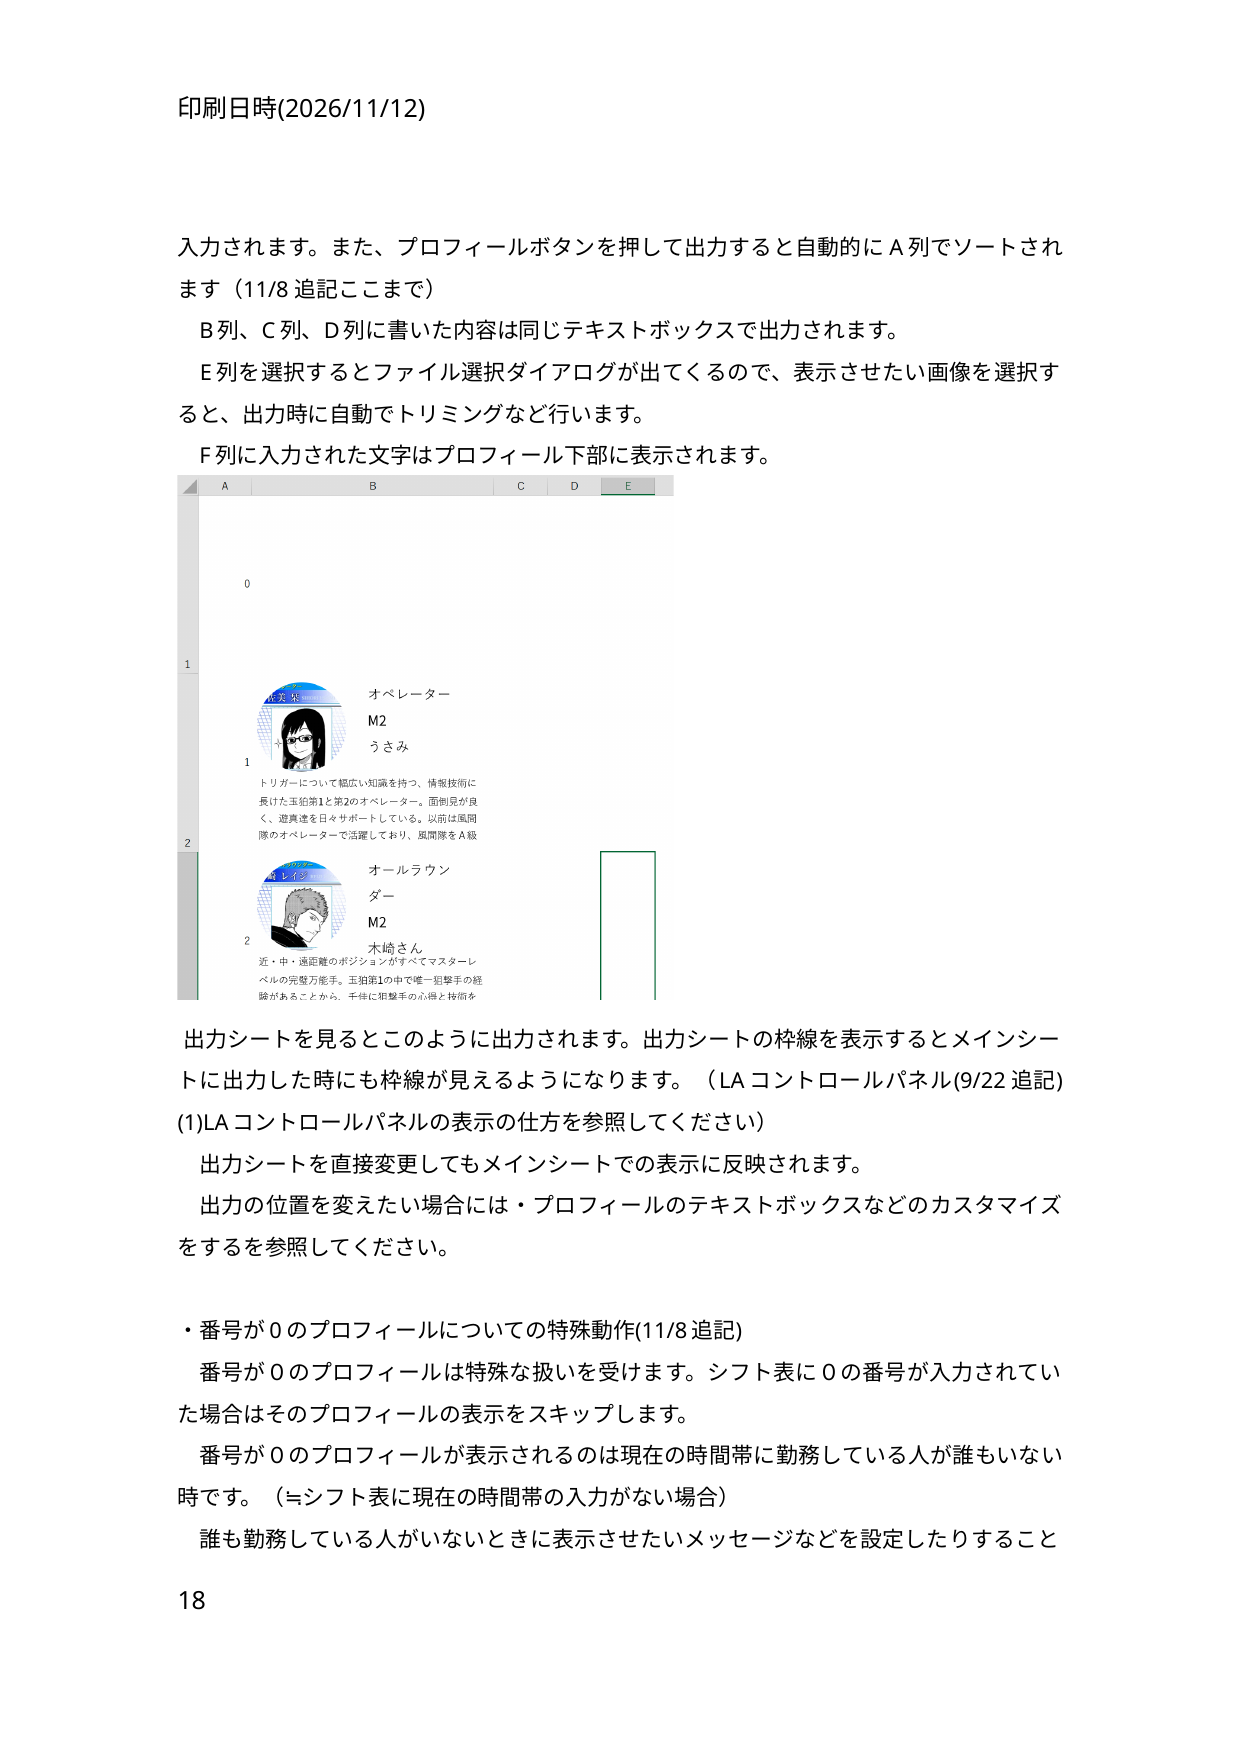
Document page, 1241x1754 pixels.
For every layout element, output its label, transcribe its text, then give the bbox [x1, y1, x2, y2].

text E列を選択するとファイル選択ダイアログが出てくるので、表示させたい画像を選択すると、出力時に自動でトリミングなど行います。 [177, 350, 1063, 433]
text 出力シートを見るとこのように出力されます。出力シートの枠線を表示するとメインシートに出力した時にも枠線が見えるようになります。（LAコントロールパネル(9/22追記)(1)LAコントロールパネルの表示の仕方を参照してください） [177, 1017, 1063, 1142]
text F列に入力された文字はプロフィール下部に表示されます。 [177, 433, 1063, 475]
text 出力の位置を変えたい場合には・プロフィールのテキストボックスなどのカスタマイズをするを参照してください。 [177, 1183, 1063, 1267]
picture [177, 475, 674, 1000]
text B列、C列、D列に書いた内容は同じテキストボックスで出力されます。 [177, 308, 1063, 350]
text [177, 225, 1063, 308]
text 番号が０のプロフィールは特殊な扱いを受けます。シフト表に０の番号が入力されていた場合はそのプロフィールの表示をスキップします。 [177, 1350, 1063, 1433]
text 番号が０のプロフィールが表示されるのは現在の時間帯に勤務している人が誰もいない時です。（≒シフト表に現在の時間帯の入力がない場合） [177, 1433, 1063, 1517]
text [177, 1517, 1063, 1558]
text 出力シートを直接変更してもメインシートでの表示に反映されます。 [177, 1142, 1063, 1183]
text ・番号が0のプロフィールについての特殊動作(11/8追記) [177, 1308, 1063, 1350]
